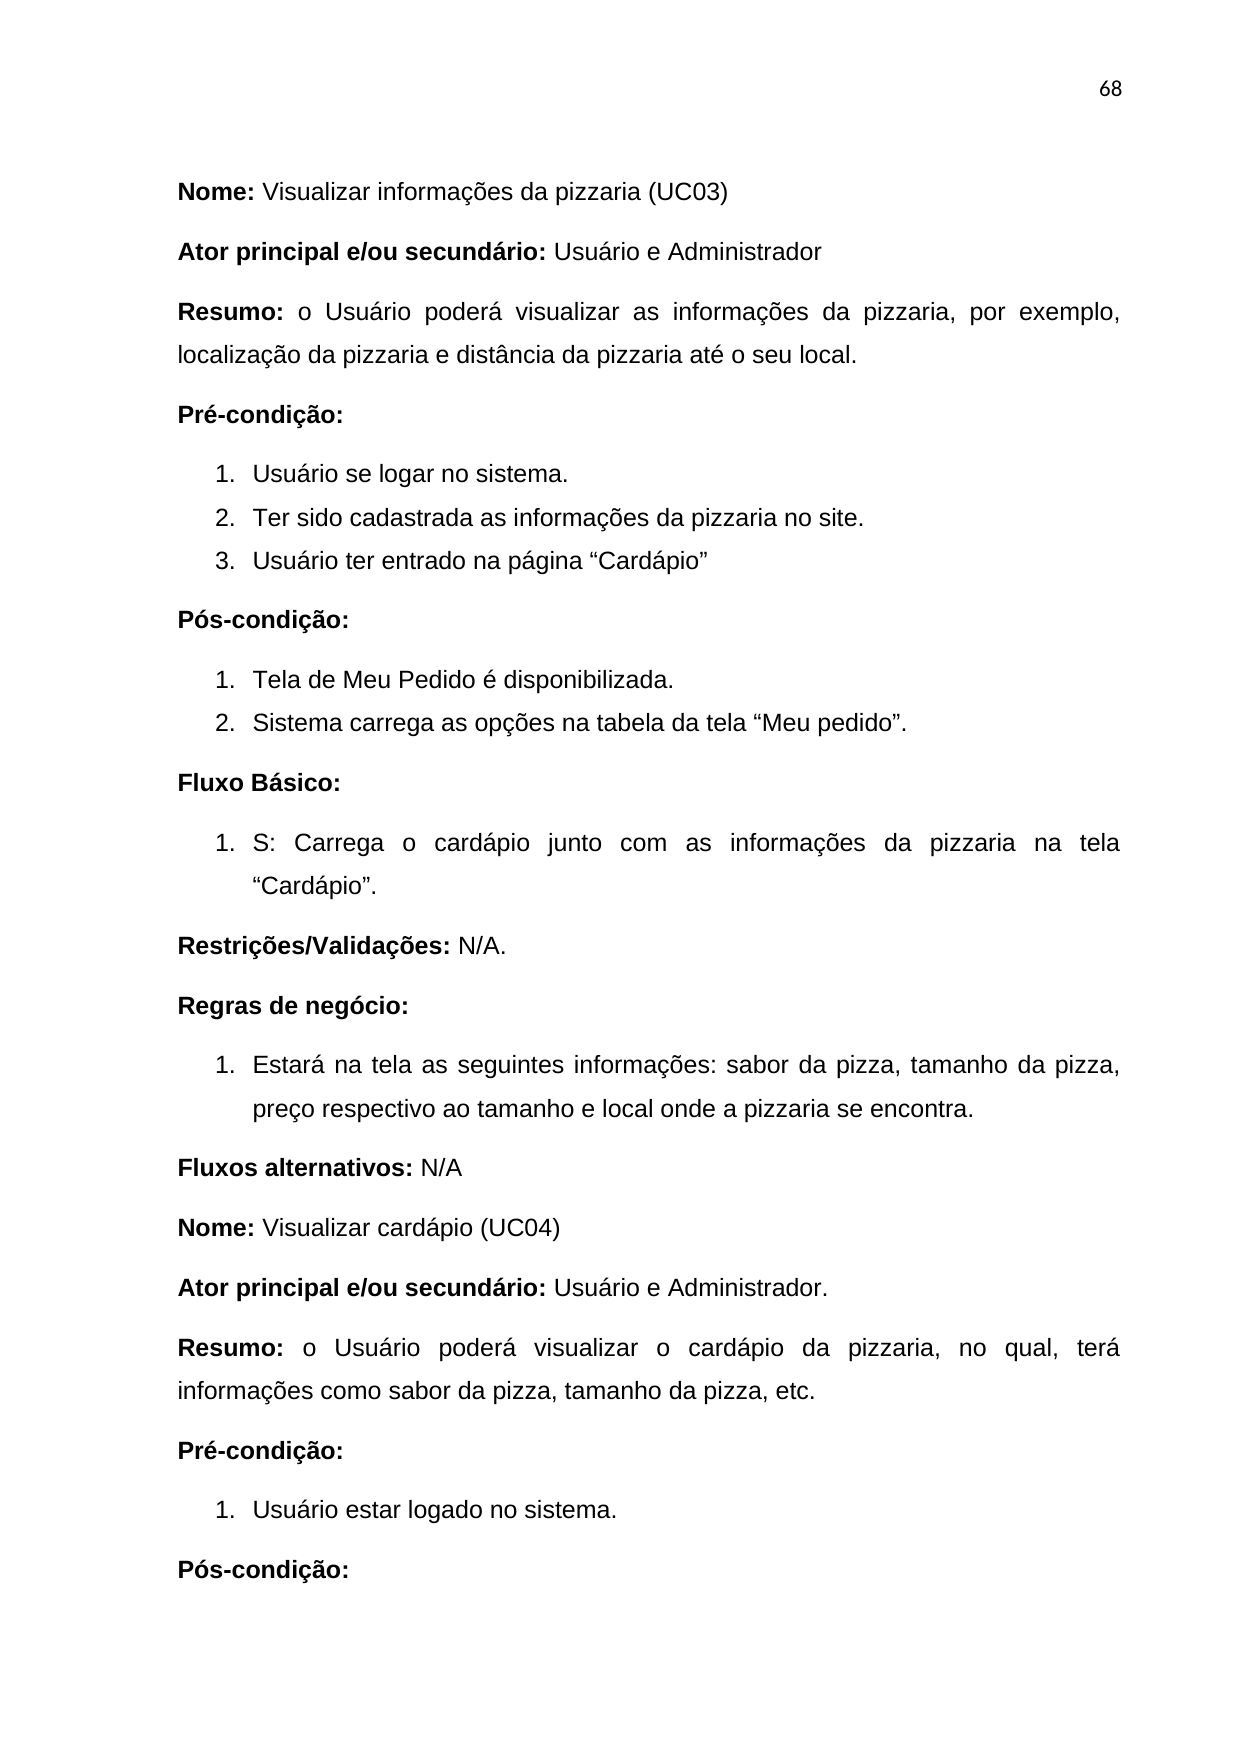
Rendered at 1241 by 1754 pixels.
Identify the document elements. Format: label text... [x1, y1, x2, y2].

list Tela de Meu Pedido é disponibilizada. [215, 665, 1122, 694]
text Pós-condição: [177, 606, 1122, 634]
list Usuário ter entrado na página “Cardápio” [215, 546, 1122, 574]
text Pré-condição: [177, 1436, 1122, 1464]
text Nome: Visualizar informações da pizzaria (UC03) [177, 177, 1122, 206]
list Ter sido cadastrada as informações da pizzaria no site. [215, 503, 1122, 531]
text Ator principal e/ou secundário: Usuário e Administrador [177, 237, 1122, 266]
list Usuário se logar no sistema. [215, 459, 1122, 488]
text Resumo: o Usuário poderá visualizar o cardápio da pizzaria, no qual, terá informações como sabor da pizza, tamanho da pizza, etc. [177, 1333, 1122, 1405]
text Fluxos alternativos: N/A [177, 1153, 1122, 1182]
list Usuário estar logado no sistema. [215, 1496, 1122, 1524]
list Estará na tela as seguintes informações: sabor da pizza, tamanho da pizza, preço respectivo ao tamanho e local onde a pizzaria se encontra. [215, 1051, 1122, 1122]
text Restrições/Validações: N/A. [177, 931, 1122, 960]
text Fluxo Básico: [177, 768, 1122, 797]
text Resumo: o Usuário poderá visualizar as informações da pizzaria, por exemplo, localização da pizzaria e distância da pizzaria até o seu local. [177, 297, 1122, 369]
text Nome: Visualizar cardápio (UC04) [177, 1213, 1122, 1242]
text Pré-condição: [177, 400, 1122, 428]
text Regras de negócio: [177, 991, 1122, 1019]
text Ator principal e/ou secundário: Usuário e Administrador. [177, 1273, 1122, 1302]
list S: Carrega o cardápio junto com as informações da pizzaria na tela “Cardápio”. [215, 828, 1122, 900]
text Pós-condição: [177, 1555, 1122, 1584]
list Sistema carrega as opções na tabela da tela “Meu pedido”. [215, 708, 1122, 737]
